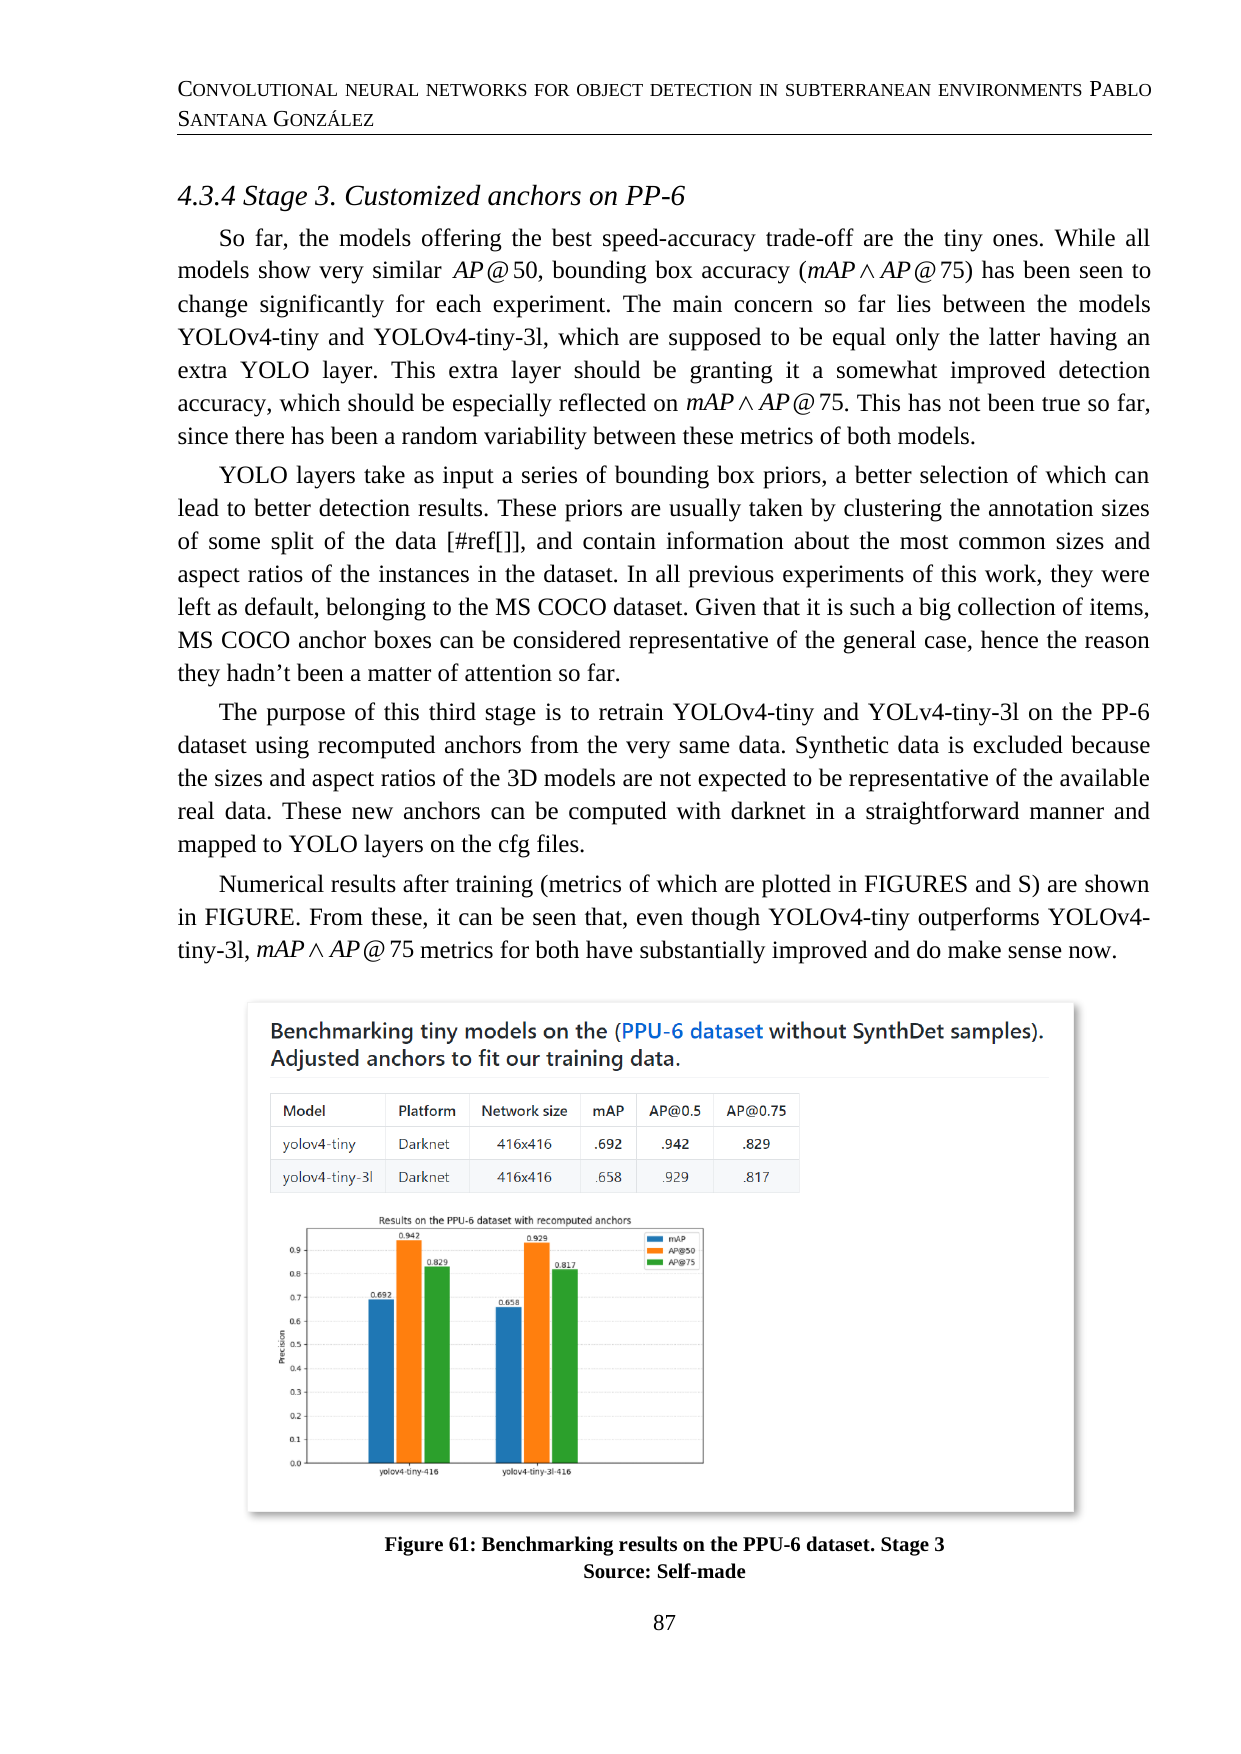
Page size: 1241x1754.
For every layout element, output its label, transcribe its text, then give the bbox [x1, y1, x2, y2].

text YOLO layers take as input a series of bounding box priors, a better selection of which can lead to better detection results. These priors are usually taken by clustering the annotation sizes of some split of the data [#ref[]], and contain information about the most common sizes and aspect ratios of the instances in the dataset. In all previous experiments of this work, they were left as default, belonging to the MS COCO dataset. Given that it is such a big collection of items, MS COCO anchor boxes can be considered representative of the general case, hence the reason they hadn’t been a matter of attention so far. [177, 460, 1152, 687]
text Source: Self-made [177, 1559, 1152, 1583]
subtitle Stage 3. Customized anchors on PP-6 [177, 178, 1152, 211]
text So far, the models offering the best speed-accuracy trade-off are the tiny ones. While all models show very similar , bounding box accuracy () has been seen to change significantly for each experiment. The main concern so far lies between the models YOLOv4-tiny and YOLOv4-tiny-3l, which are supposed to be equal only the latter having an extra YOLO layer. This extra layer should be granting it a somewhat improved detection accuracy, which should be especially reflected on . This has not been true so far, since there has been a random variability between these metrics of both models. [177, 223, 1152, 449]
text Numerical results after training (metrics of which are plotted in FIGURES and S) are shown in FIGURE. From these, it can be seen that, even though YOLOv4-tiny outperforms YOLOv4-tiny-3l, metrics for both have substantially improved and do make sense now. [177, 869, 1152, 963]
text The purpose of this third stage is to retrain YOLOv4-tiny and YOLv4-tiny-3l on the PP-6 dataset using recomputed anchors from the very same data. Synthetic data is excluded because the sizes and aspect ratios of the 3D models are not expected to be representative of the available real data. These new anchors can be computed with darknet in a straightforward manner and mapped to YOLO layers on the cfg files. [177, 697, 1152, 858]
picture [248, 1003, 1073, 1511]
